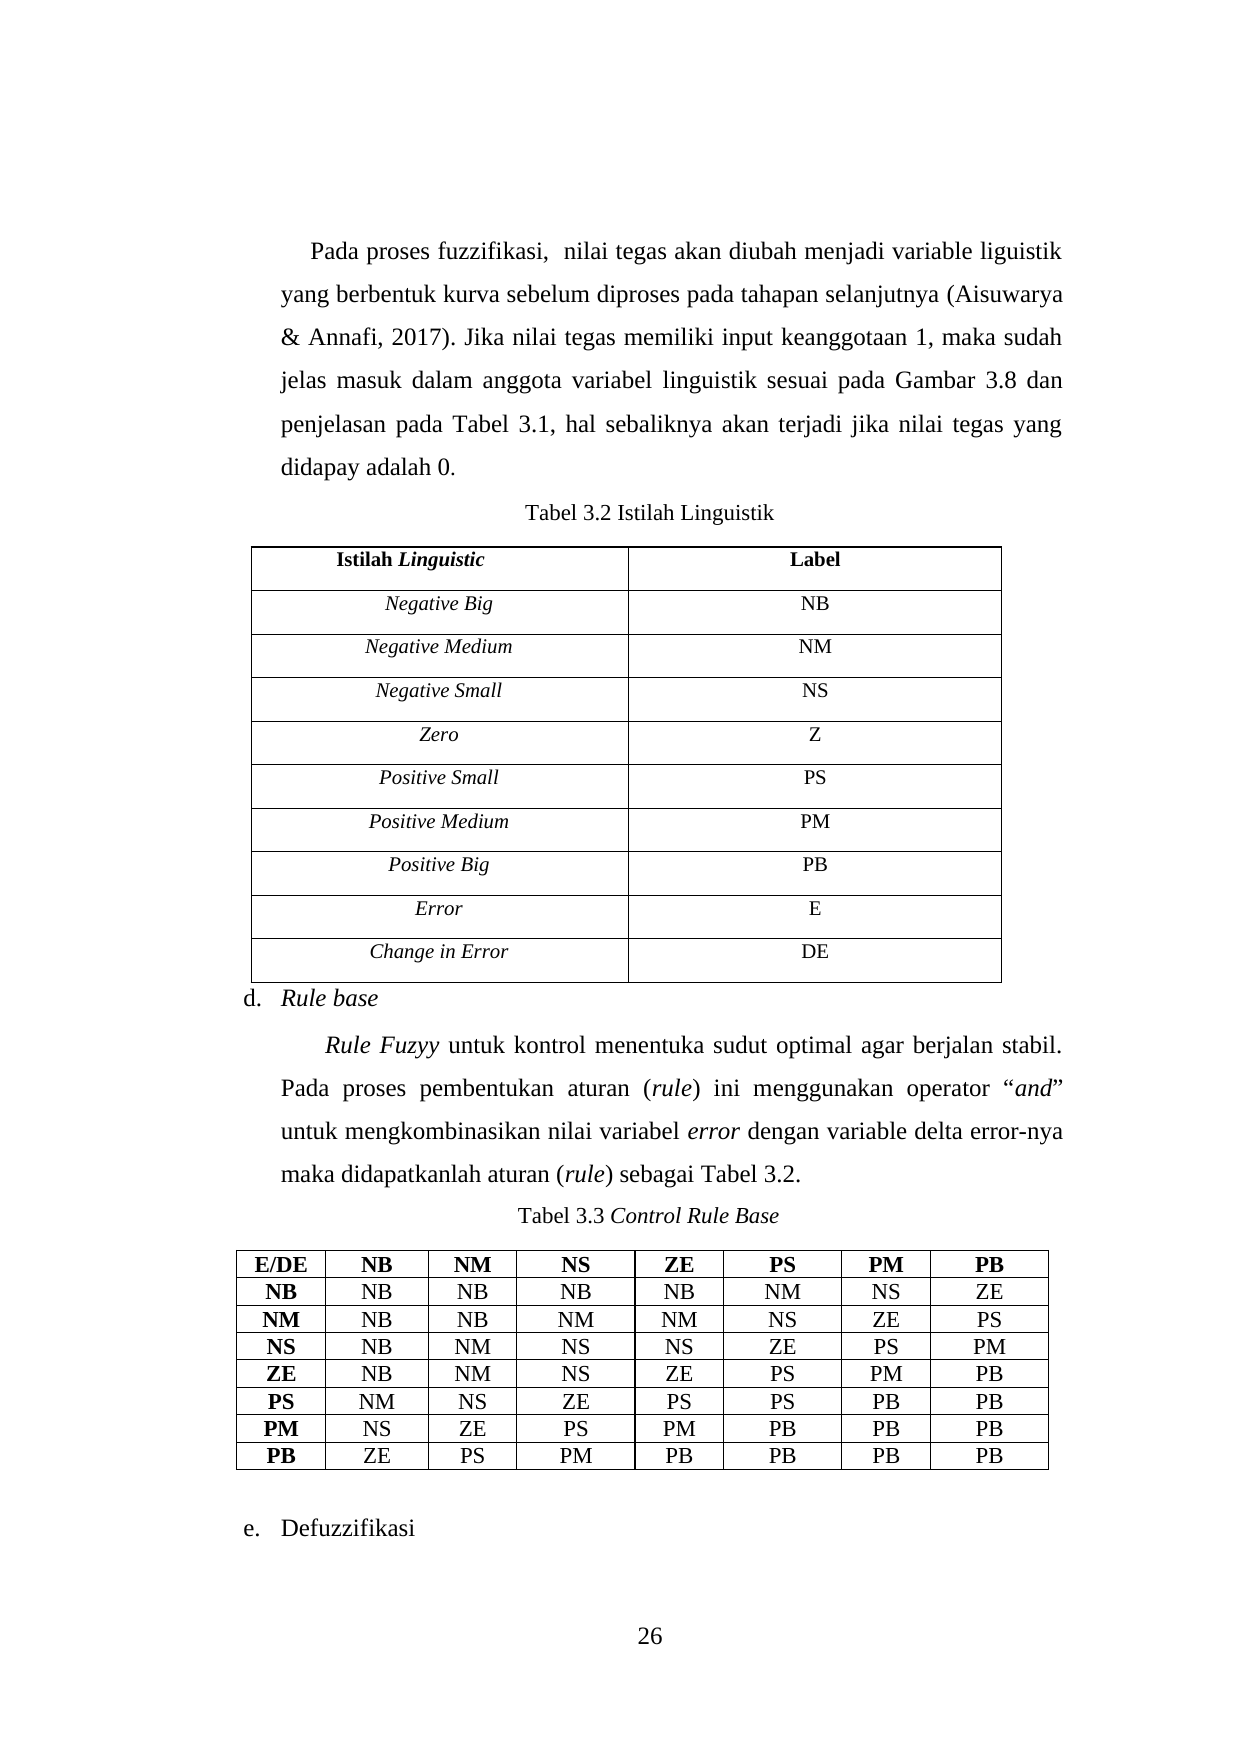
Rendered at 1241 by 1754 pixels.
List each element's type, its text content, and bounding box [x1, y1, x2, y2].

table_cell PB [629, 852, 1001, 895]
table_cell NB [429, 1306, 516, 1332]
table_cell PS [517, 1415, 634, 1442]
table_cell PB [931, 1360, 1048, 1387]
table_cell NS [326, 1415, 428, 1442]
table_cell PM [842, 1360, 930, 1387]
table_cell DE [629, 939, 1001, 982]
table_header Istilah Linguistic [252, 548, 628, 590]
table_cell NB [517, 1278, 634, 1304]
table_header PB [931, 1251, 1048, 1277]
table_cell PM [931, 1333, 1048, 1359]
table_cell PS [842, 1333, 930, 1359]
table_header E/DE [237, 1251, 325, 1277]
table_cell ZE [724, 1333, 841, 1359]
table_cell PM [237, 1415, 325, 1442]
text Rule Fuzyy untuk kontrol menentuka sudut optimal agar berjalan stabil. Pada proses pembentukan aturan (rule) ini menggunakan operator “and” untuk mengkombinasikan nilai variabel error dengan variable delta error-nya maka didapatkanlah aturan (rule) sebagai Tabel 3.2. [281, 1030, 1063, 1188]
table_cell PB [842, 1415, 930, 1442]
table_cell NB [429, 1278, 516, 1304]
table_cell NB [326, 1333, 428, 1359]
table_cell NM [429, 1333, 516, 1359]
table_header NS [517, 1251, 634, 1277]
table_cell Error [252, 896, 628, 938]
table_cell PS [724, 1388, 841, 1414]
table_cell PB [931, 1415, 1048, 1442]
table_cell E [629, 896, 1001, 938]
table_cell PB [724, 1415, 841, 1442]
table_header PS [724, 1251, 841, 1277]
table_cell NM [629, 635, 1001, 677]
table_cell PS [636, 1388, 723, 1414]
table_cell Negative Small [252, 678, 628, 721]
table_cell Zero [252, 722, 628, 764]
table_cell Z [629, 722, 1001, 764]
table_cell ZE [517, 1388, 634, 1414]
table_cell NB [326, 1278, 428, 1304]
table_cell NS [842, 1278, 930, 1304]
table_cell NS [517, 1333, 634, 1359]
table_cell ZE [429, 1415, 516, 1442]
table_cell NS [517, 1360, 634, 1387]
table_cell ZE [237, 1360, 325, 1387]
table_cell NM [636, 1306, 723, 1332]
table_cell PM [517, 1443, 634, 1469]
table_cell PS [237, 1388, 325, 1414]
table_cell PB [724, 1443, 841, 1469]
table_cell NS [724, 1306, 841, 1332]
table_cell Positive Big [252, 852, 628, 895]
table_cell NM [237, 1306, 325, 1332]
table_cell Positive Small [252, 765, 628, 808]
table_cell Negative Medium [252, 635, 628, 677]
table_cell PB [636, 1443, 723, 1469]
table_cell PS [429, 1443, 516, 1469]
table_cell ZE [326, 1443, 428, 1469]
table_cell PB [237, 1443, 325, 1469]
table_header NM [429, 1251, 516, 1277]
table_cell Positive Medium [252, 809, 628, 851]
table_cell NS [629, 678, 1001, 721]
table_cell ZE [842, 1306, 930, 1332]
table_cell Change in Error [252, 939, 628, 982]
list Rule base [243, 983, 1063, 1012]
table_cell NM [429, 1360, 516, 1387]
table_header NB [326, 1251, 428, 1277]
table_cell PB [931, 1443, 1048, 1469]
text Pada proses fuzzifikasi, nilai tegas akan diubah menjadi variable liguistik yang berbentuk kurva sebelum diproses pada tahapan selanjutnya . Jika nilai tegas memiliki input keanggotaan 1, maka sudah jelas masuk dalam anggota variabel linguistik sesuai pada Gambar 3.8 dan penjelasan pada Tabel 3.1, hal sebaliknya akan terjadi jika nilai tegas yang didapay adalah 0. [281, 236, 1063, 481]
table_cell PB [842, 1388, 930, 1414]
table_cell PS [629, 765, 1001, 808]
table_cell PB [931, 1388, 1048, 1414]
table_cell PB [842, 1443, 930, 1469]
table_cell PM [636, 1415, 723, 1442]
table_header Label [629, 548, 1001, 590]
table_cell NB [326, 1360, 428, 1387]
table_cell NS [429, 1388, 516, 1414]
table_cell NM [326, 1388, 428, 1414]
table_cell NB [326, 1306, 428, 1332]
table_cell ZE [636, 1360, 723, 1387]
table_header ZE [636, 1251, 723, 1277]
table_cell NB [629, 591, 1001, 633]
table_cell Negative Big [252, 591, 628, 633]
table_cell NB [636, 1278, 723, 1304]
table_cell PS [724, 1360, 841, 1387]
list Defuzzifikasi [243, 1513, 1063, 1542]
table_cell ZE [931, 1278, 1048, 1304]
table_cell NB [237, 1278, 325, 1304]
table_cell NM [517, 1306, 634, 1332]
table_header PM [842, 1251, 930, 1277]
table_cell NM [724, 1278, 841, 1304]
table_cell PS [931, 1306, 1048, 1332]
table_cell NS [237, 1333, 325, 1359]
table_cell PM [629, 809, 1001, 851]
table_cell NS [636, 1333, 723, 1359]
